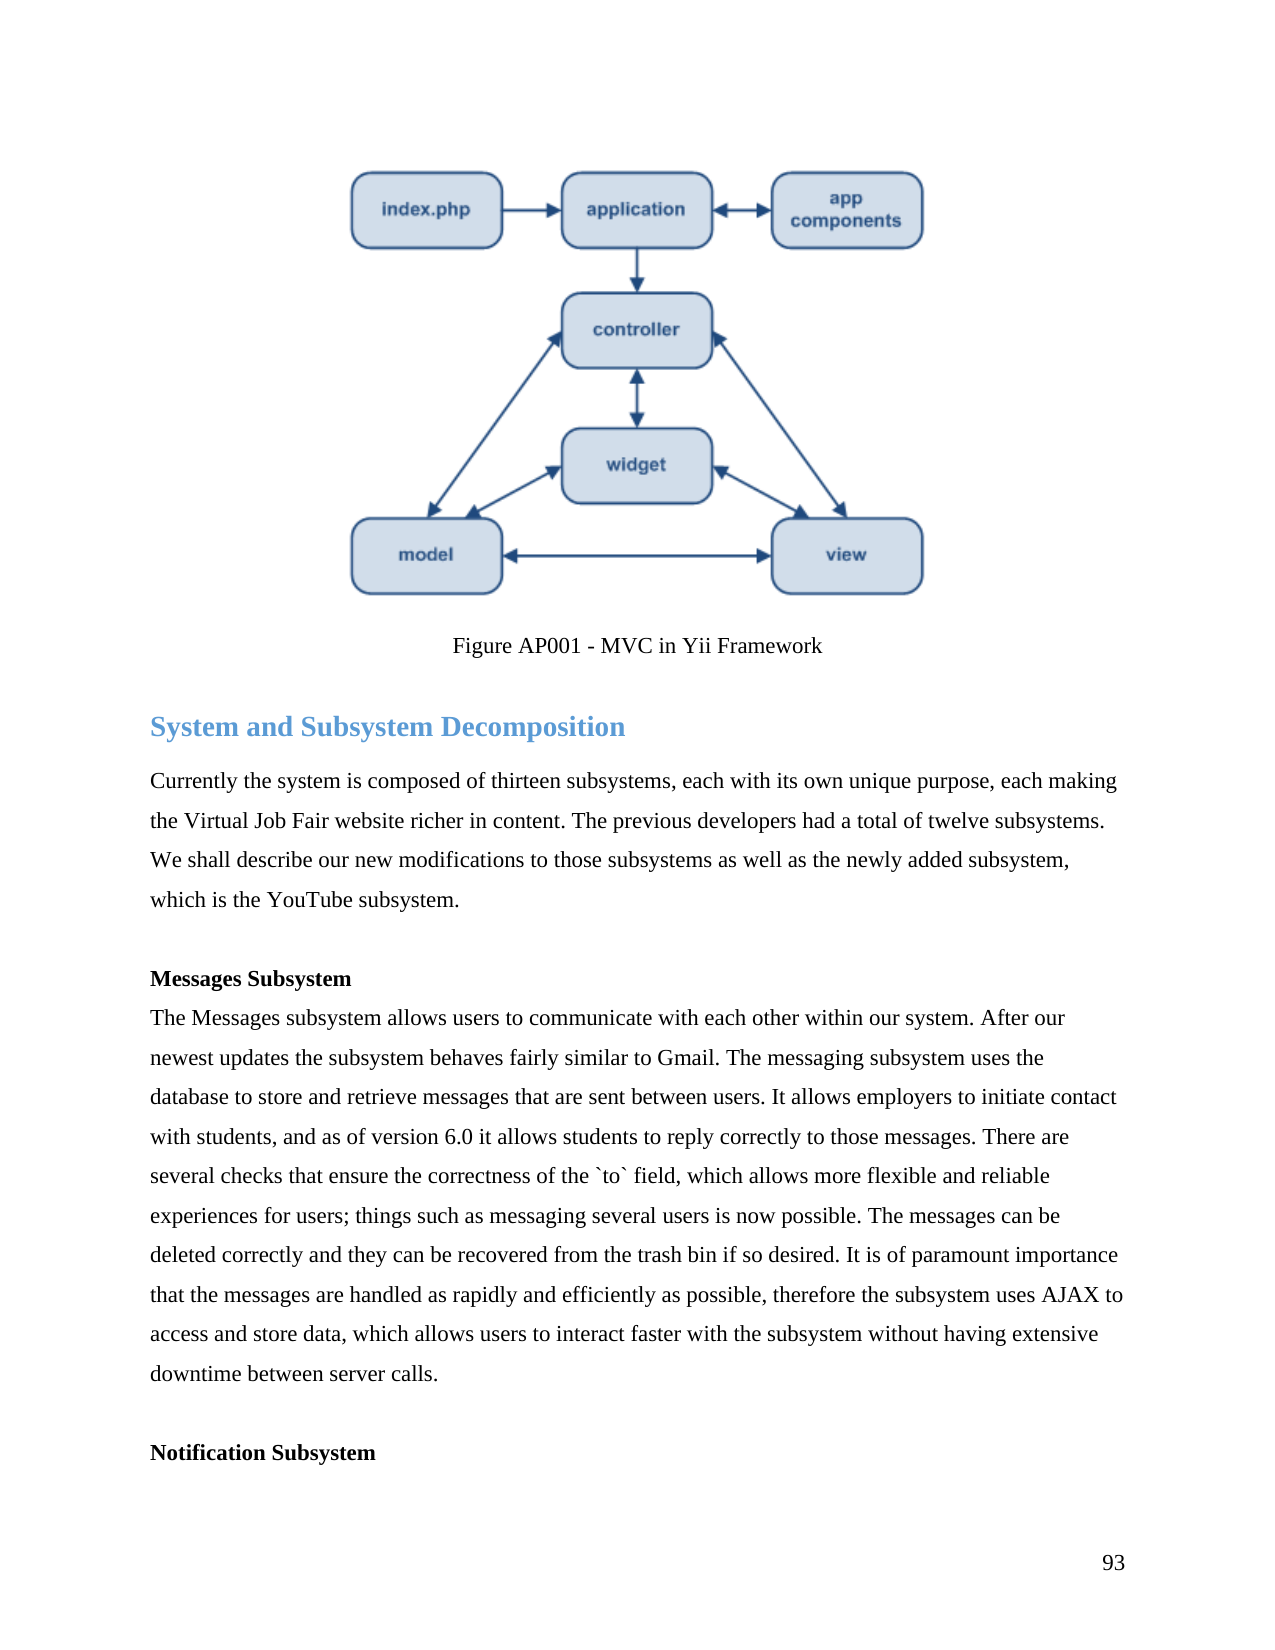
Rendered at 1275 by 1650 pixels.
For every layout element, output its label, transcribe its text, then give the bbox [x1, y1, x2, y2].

text Messages Subsystem [150, 965, 1125, 991]
text The Messages subsystem allows users to communicate with each other within our system. After our newest updates the subsystem behaves fairly similar to Gmail. The messaging subsystem uses the database to store and retrieve messages that are sent between users. It allows employers to initiate contact with students, and as of version 6.0 it allows students to reply correctly to those messages. There are several checks that ensure the correctness of the `to` field, which allows more flexible and reliable experiences for users; things such as messaging several users is now possible. The messages can be deleted correctly and they can be recovered from the trash bin if so desired. It is of paramount importance that the messages are handled as rapidly and efficiently as possible, therefore the subsystem uses AJAX to access and store data, which allows users to interact faster with the subsystem without having extensive downtime between server calls. [150, 1004, 1125, 1386]
picture [325, 150, 951, 619]
text Figure AP001 - MVC in Yii Framework [150, 632, 1125, 658]
text Notification Subsystem [150, 1439, 1125, 1465]
subtitle System and Subsystem Decomposition [150, 709, 1125, 742]
text Currently the system is composed of thirteen subsystems, each with its own unique purpose, each making the Virtual Job Fair website richer in content. The previous developers had a total of twelve subsystems. We shall describe our new modifications to those subsystems as well as the newly added subsystem, which is the YouTube subsystem. [150, 767, 1125, 912]
